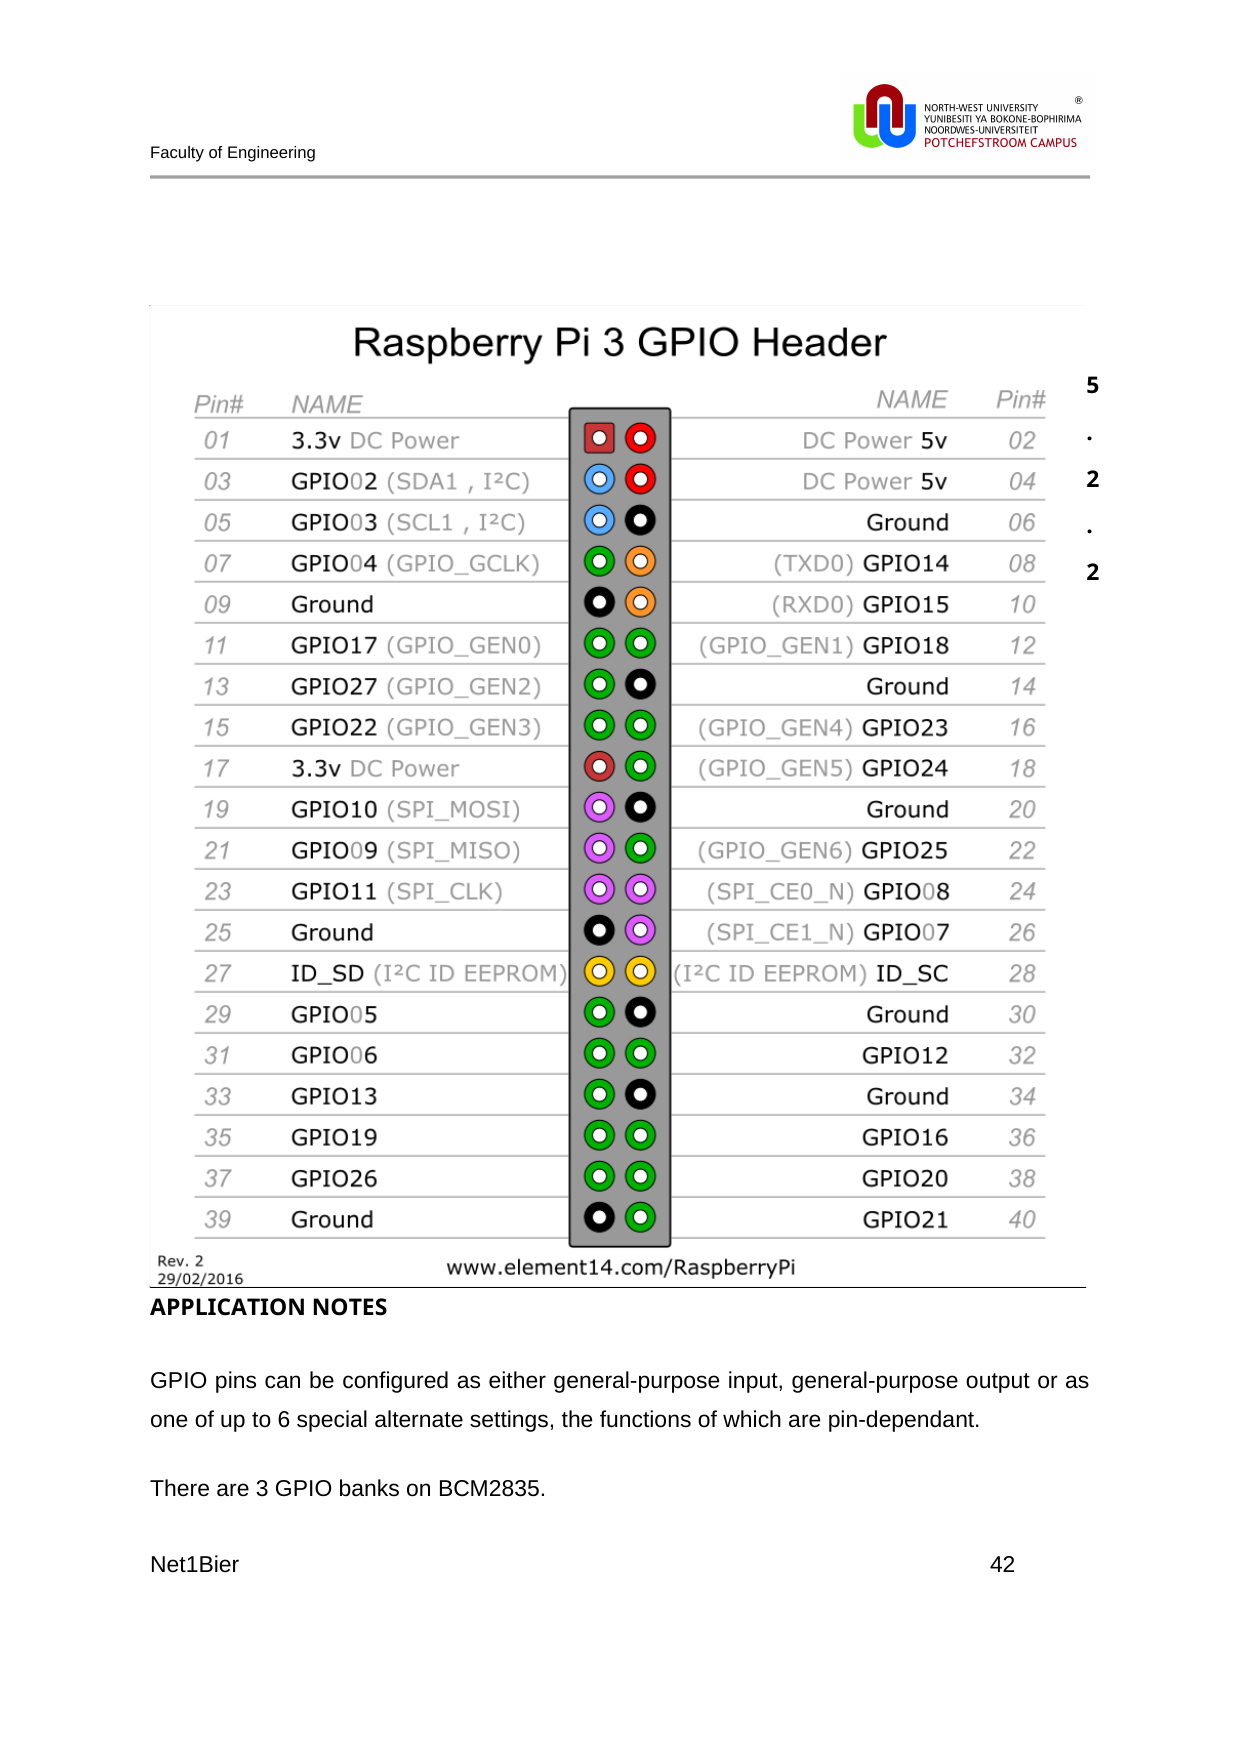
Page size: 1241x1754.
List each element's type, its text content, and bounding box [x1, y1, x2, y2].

text There are 3 GPIO banks on BCM2835. [150, 1475, 1090, 1501]
picture [840, 73, 1095, 159]
picture [148, 305, 1085, 1287]
text GPIO pins can be configured as either general-purpose input, general-purpose output or as one of up to 6 special alternate settings, the functions of which are pin-dependant. [150, 1367, 1090, 1433]
